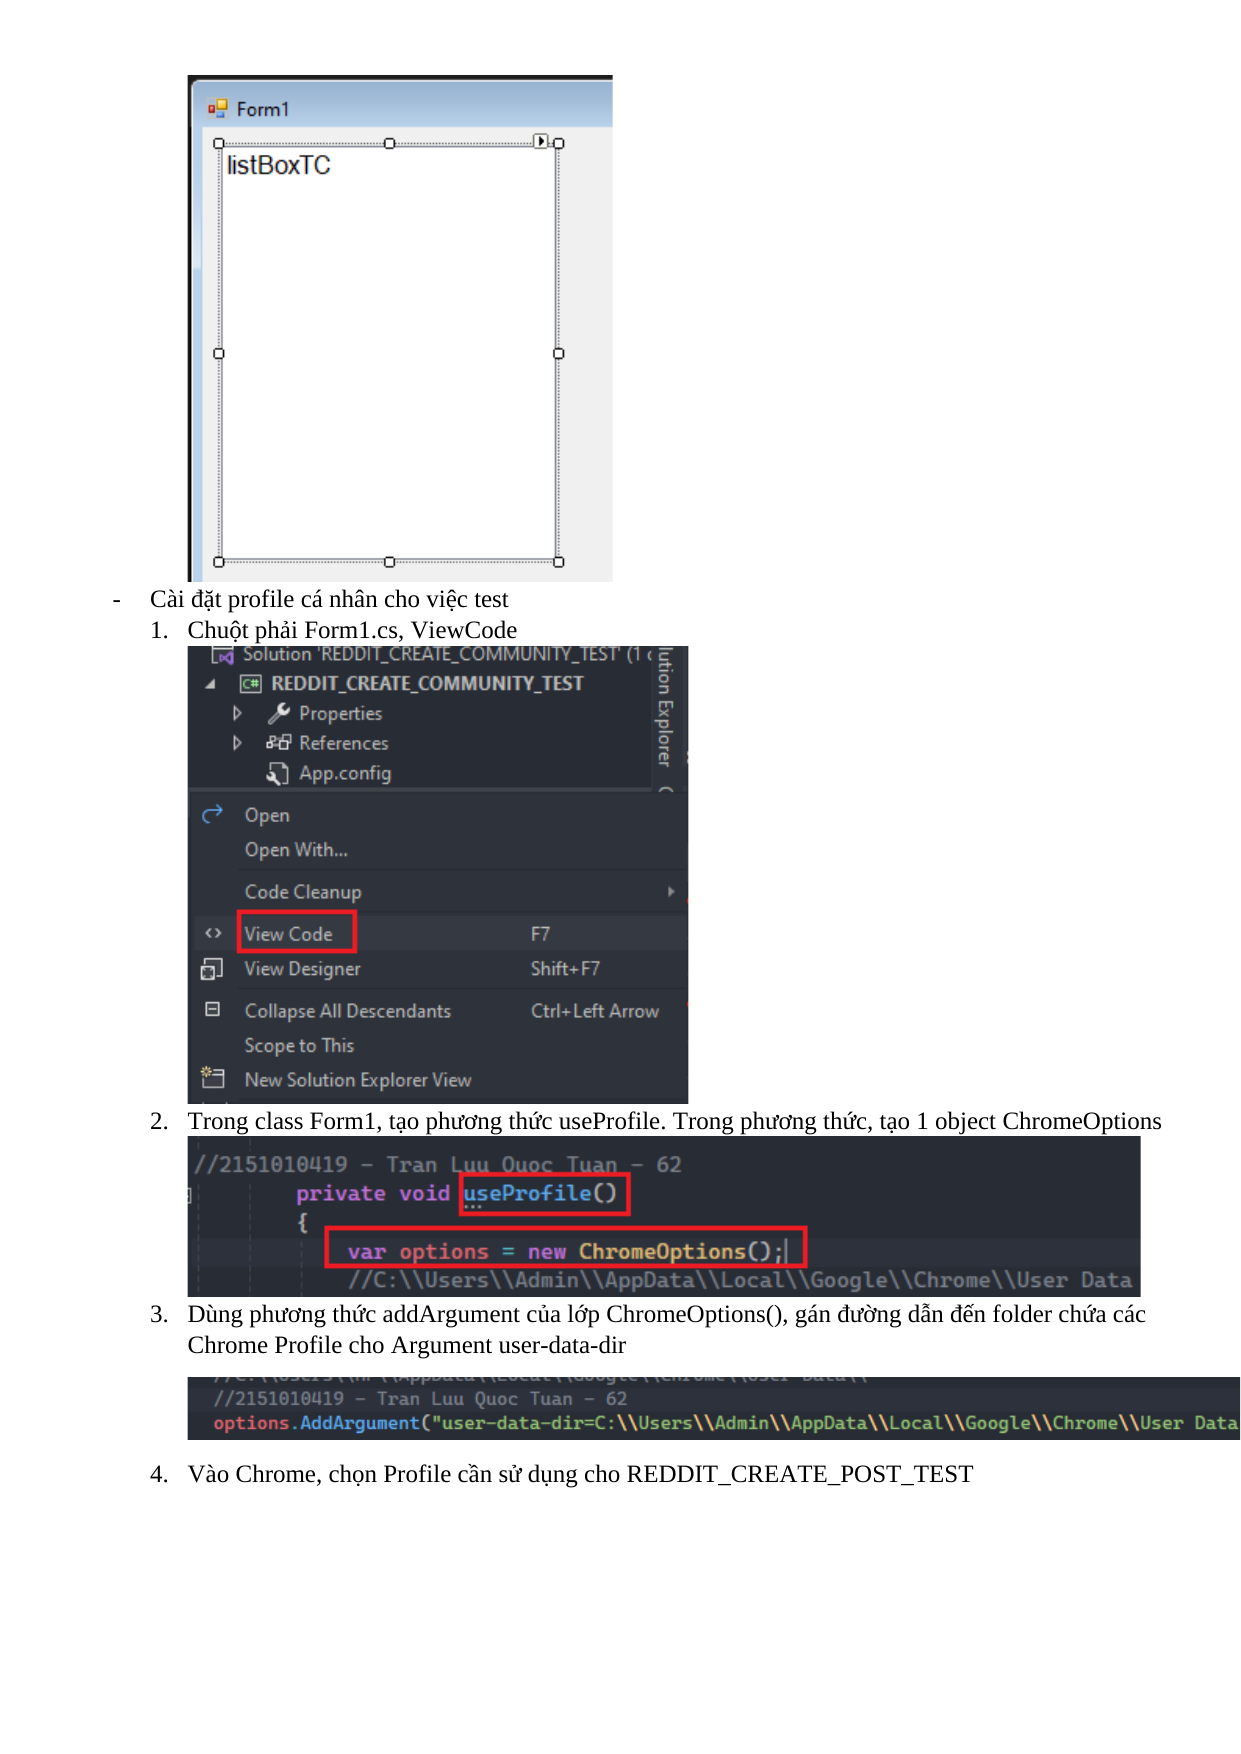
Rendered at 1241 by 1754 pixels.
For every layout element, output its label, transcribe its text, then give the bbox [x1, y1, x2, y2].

picture [187, 1136, 1141, 1297]
list Chuột phải Form1.cs, ViewCode [150, 615, 1165, 644]
list Cài đặt profile cá nhân cho việc test [112, 584, 1165, 613]
list Trong class Form1, tạo phương thức useProfile. Trong phương thức, tạo 1 object ChromeOptions [150, 1106, 1165, 1134]
picture [187, 646, 689, 1104]
list Vào Chrome, chọn Profile cần sử dụng cho REDDIT_CREATE_POST_TEST [150, 1459, 1165, 1488]
list Dùng phương thức addArgument của lớp ChromeOptions(), gán đường dẫn đến folder chứa các Chrome Profile cho Argument user-data-dir [150, 1299, 1165, 1358]
picture [187, 1377, 1241, 1440]
picture [187, 75, 613, 582]
